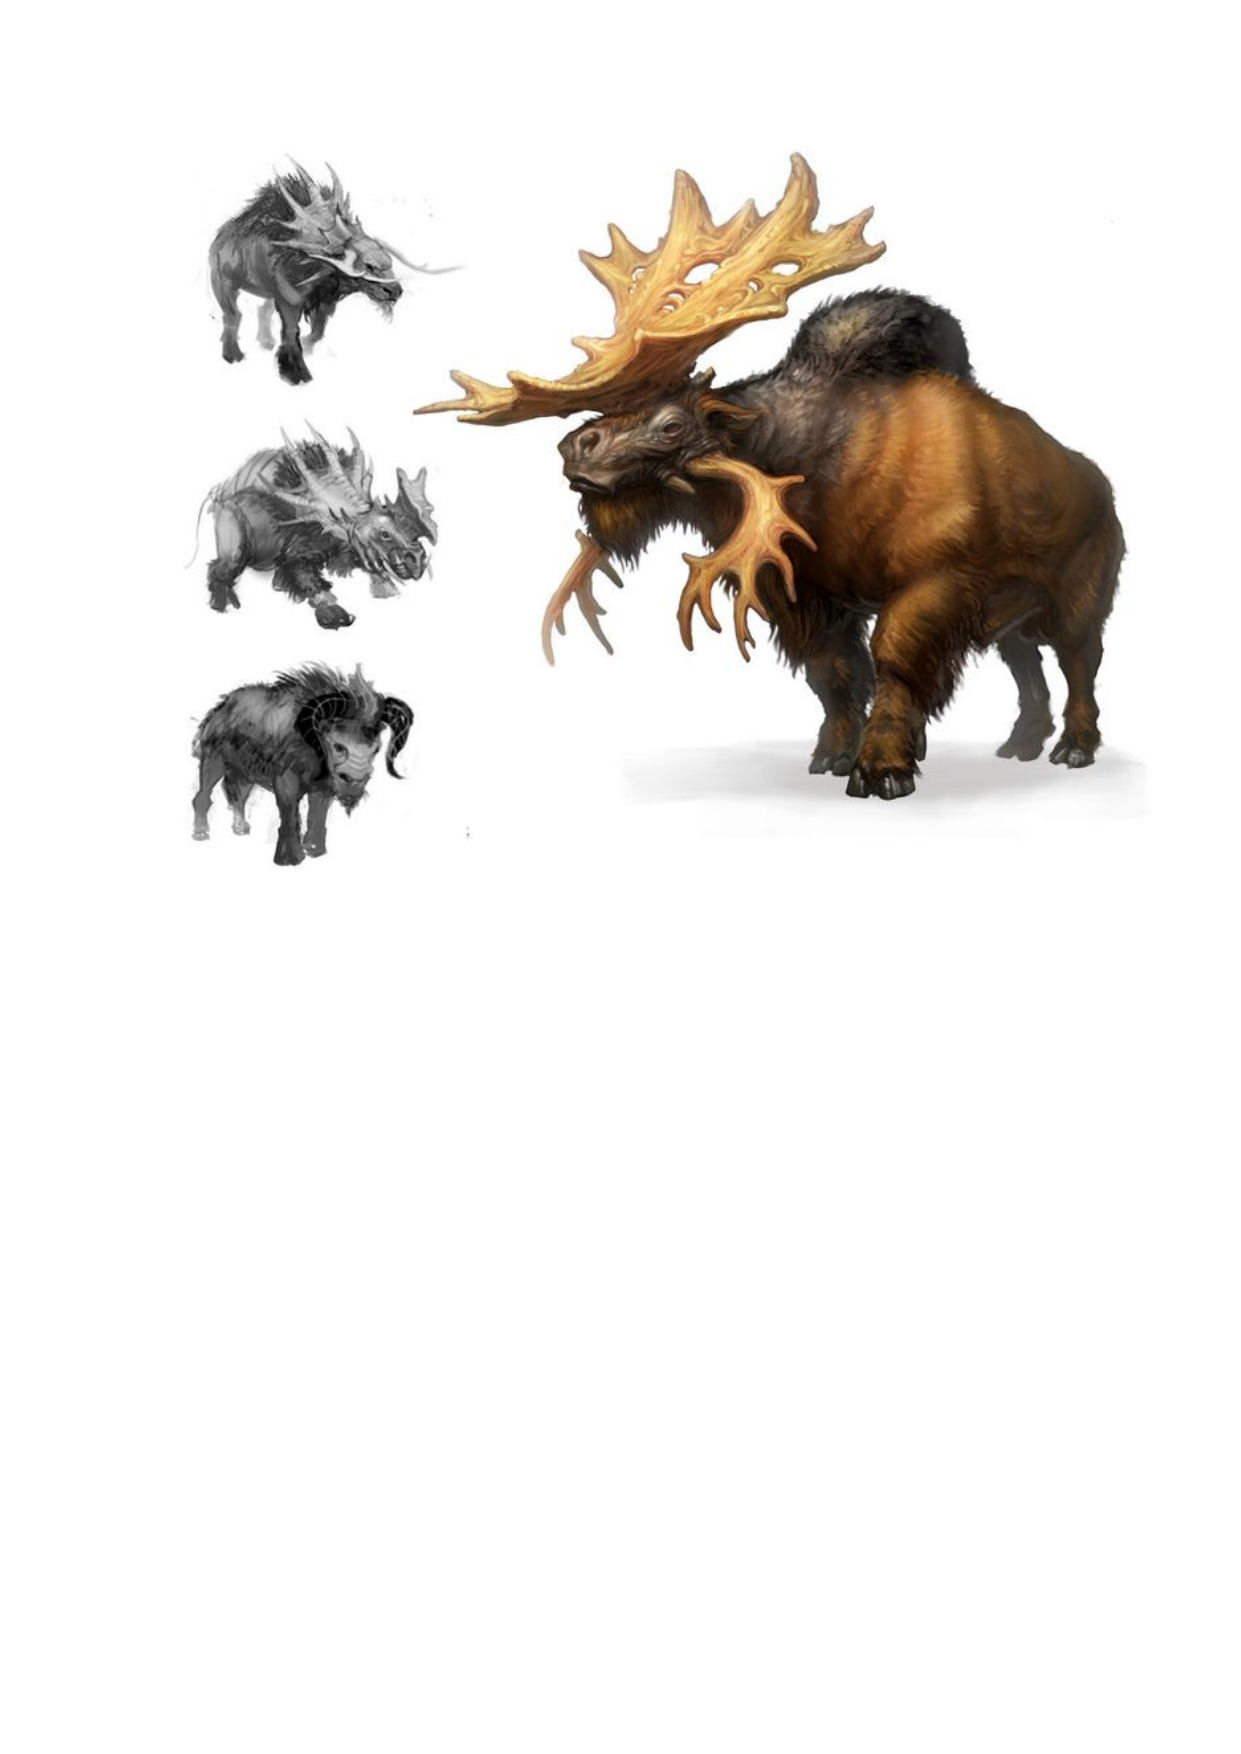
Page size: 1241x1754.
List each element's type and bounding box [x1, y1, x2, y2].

picture [177, 118, 1152, 890]
